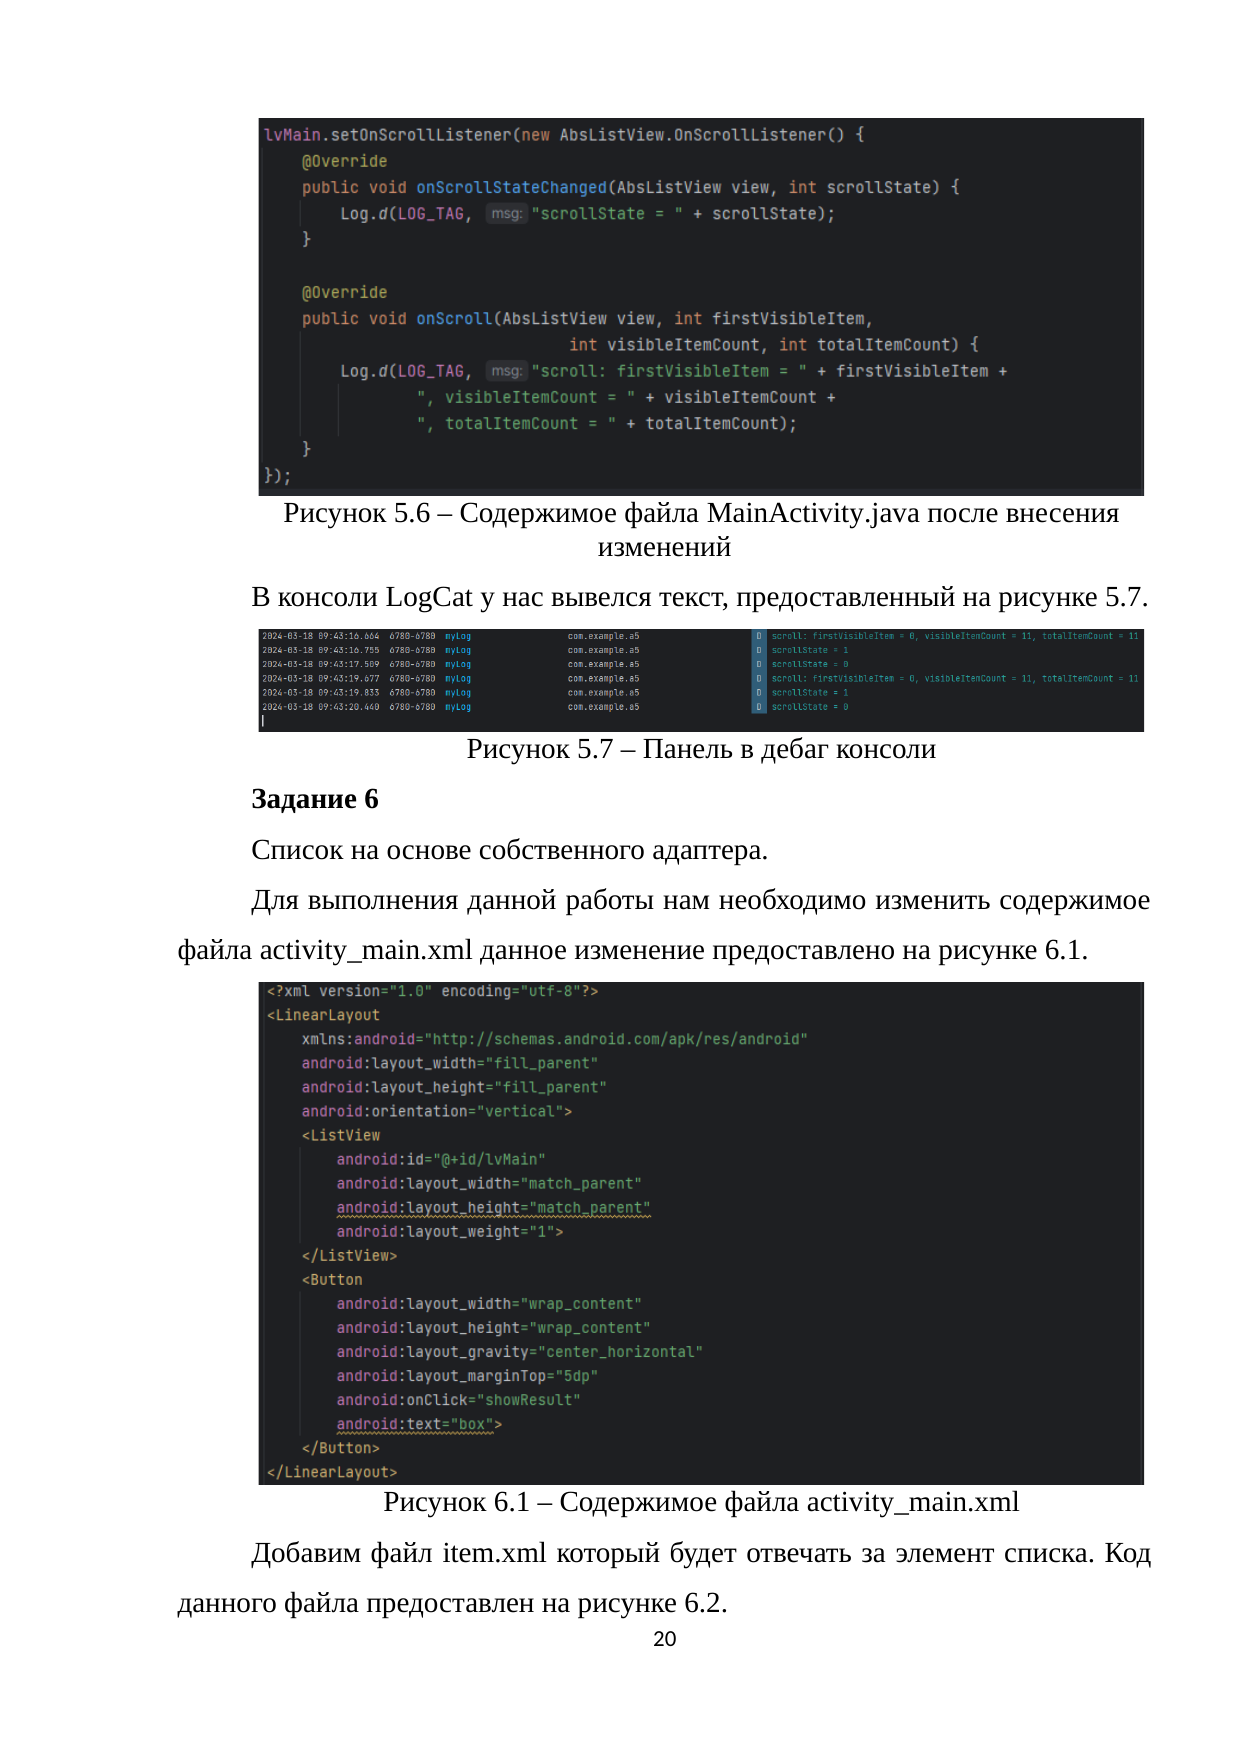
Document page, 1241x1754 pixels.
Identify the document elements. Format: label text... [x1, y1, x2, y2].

text Рисунок 5.6 – Содержимое файла MainActivity.java после внесения изменений [177, 496, 1152, 563]
text Для выполнения данной работы нам необходимо изменить содержимое файла activity_main.xml данное изменение предоставлено на рисунке 6.1. [177, 882, 1152, 966]
text В консоли LogCat у нас вывелся текст, предоставленный на рисунке 5.7. [177, 579, 1152, 613]
text Рисунок 6.1 – Содержимое файла activity_main.xml [177, 1484, 1152, 1518]
text Задание 6 [177, 782, 1152, 815]
text Рисунок 5.7 – Панель в дебаг консоли [177, 731, 1152, 765]
picture [258, 982, 1145, 1485]
picture [258, 118, 1145, 496]
text Добавим файл item.xml который будет отвечать за элемент списка. Код данного файла предоставлен на рисунке 6.2. [177, 1535, 1152, 1619]
picture [258, 629, 1145, 732]
text Список на основе собственного адаптера. [177, 832, 1152, 865]
